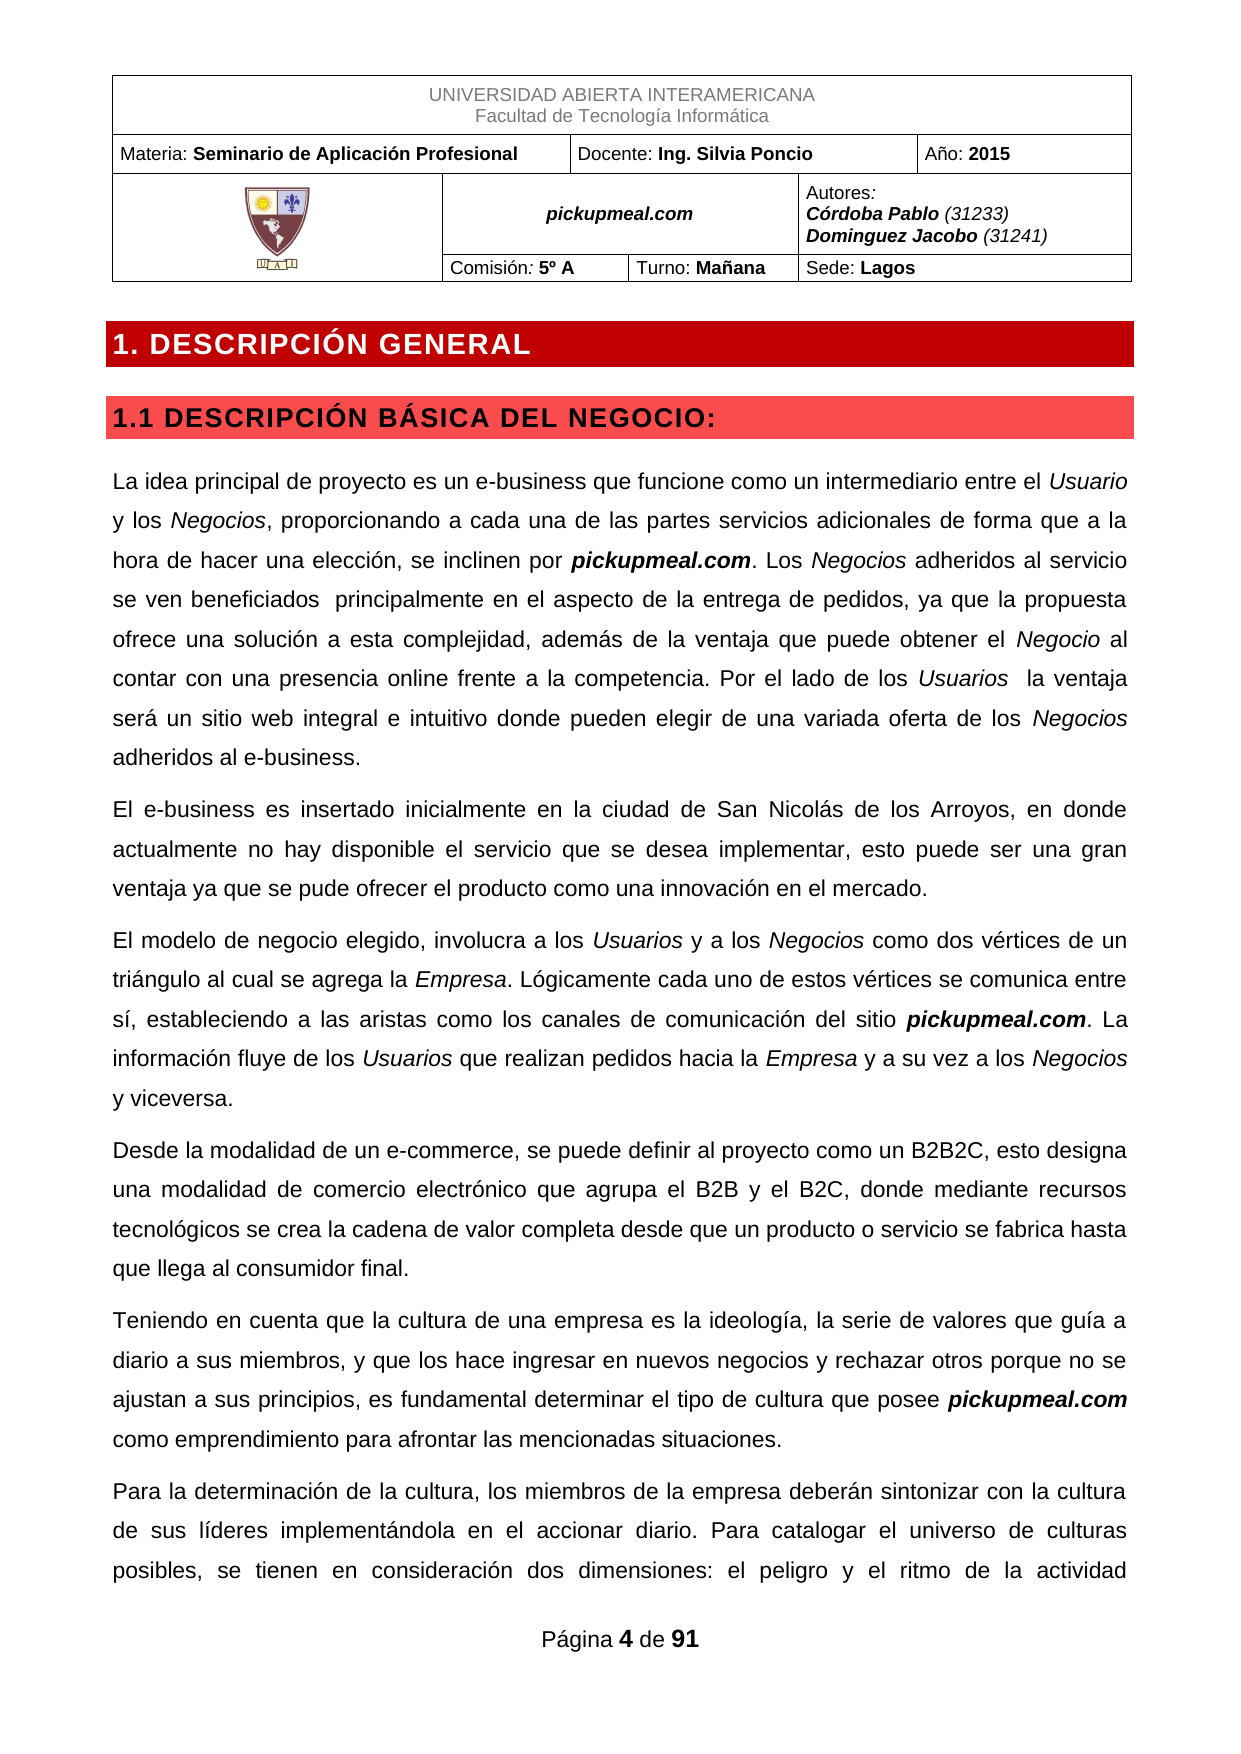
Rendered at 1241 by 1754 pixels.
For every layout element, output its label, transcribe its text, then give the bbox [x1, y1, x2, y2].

text El e-business es insertado inicialmente en la ciudad de San Nicolás de los Arroyos, en donde actualmente no hay disponible el servicio que se desea implementar, esto puede ser una gran ventaja ya que se pude ofrecer el producto como una innovación en el mercado. [112, 796, 1128, 901]
subtitle 1. Descripción general [113, 327, 1128, 360]
text La idea principal de proyecto es un e-business que funcione como un intermediario entre el Usuario y los Negocios, proporcionando a cada una de las partes servicios adicionales de forma que a la hora de hacer una elección, se inclinen por pickupmeal.com. Los Negocios adheridos al servicio se ven beneficiados principalmente en el aspecto de la entrega de pedidos, ya que la propuesta ofrece una solución a esta complejidad, además de la ventaja que puede obtener el Negocio al contar con una presencia online frente a la competencia. Por el lado de los Usuarios la ventaja será un sitio web integral e intuitivo donde pueden elegir de una variada oferta de los Negocios adheridos al e-business. [112, 468, 1128, 770]
text El modelo de negocio elegido, involucra a los Usuarios y a los Negocios como dos vértices de un triángulo al cual se agrega la Empresa. Lógicamente cada uno de estos vértices se comunica entre sí, estableciendo a las aristas como los canales de comunicación del sitio pickupmeal.com. La información fluye de los Usuarios que realizan pedidos hacia la Empresa y a su vez a los Negocios y viceversa. [112, 927, 1128, 1111]
text Desde la modalidad de un e-commerce, se puede definir al proyecto como un B2B2C, esto designa una modalidad de comercio electrónico que agrupa el B2B y el B2C, donde mediante recursos tecnológicos se crea la cadena de valor completa desde que un producto o servicio se fabrica hasta que llega al consumidor final. [112, 1137, 1128, 1282]
subtitle 1.1 Descripción básica del negocio: [113, 402, 1128, 433]
text Teniendo en cuenta que la cultura de una empresa es la ideología, la serie de valores que guía a diario a sus miembros, y que los hace ingresar en nuevos negocios y rechazar otros porque no se ajustan a sus principios, es fundamental determinar el tipo de cultura que posee pickupmeal.com como emprendimiento para afrontar las mencionadas situaciones. [112, 1307, 1128, 1452]
picture [230, 182, 325, 273]
